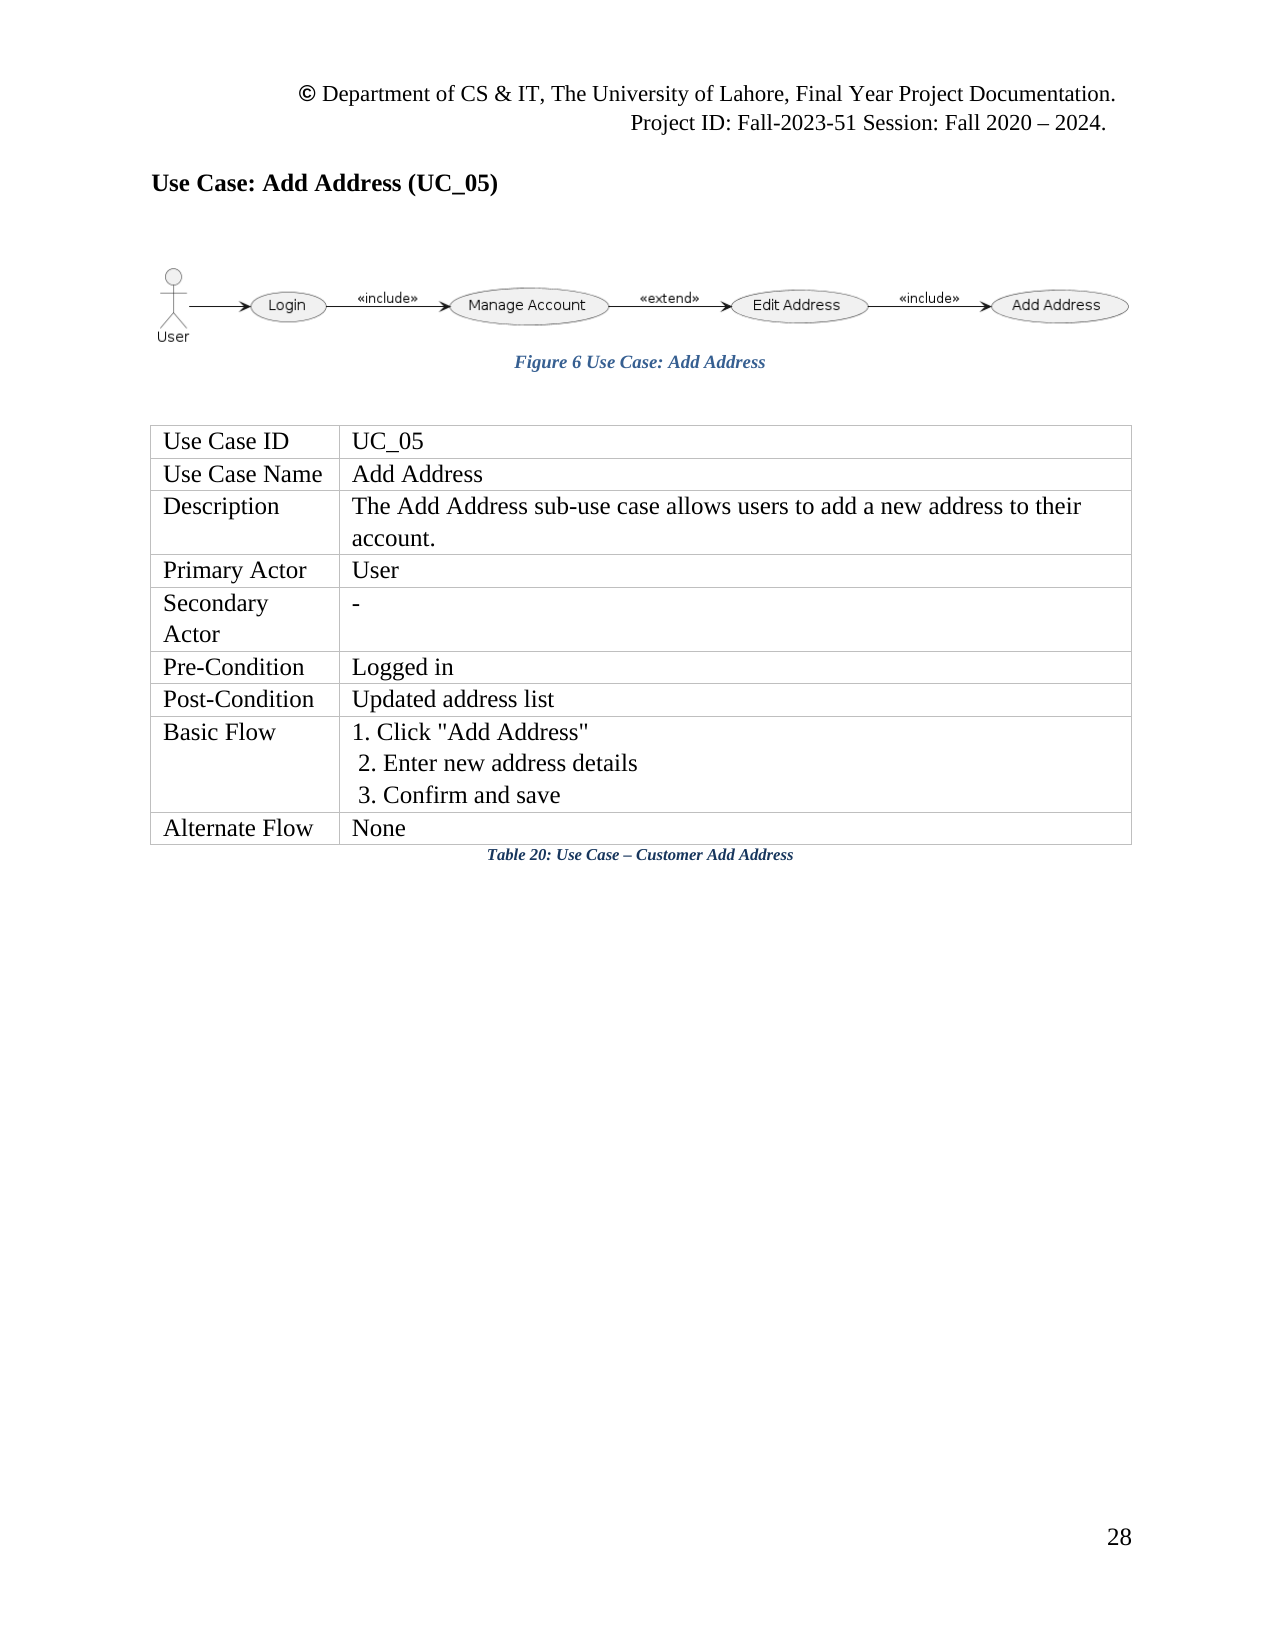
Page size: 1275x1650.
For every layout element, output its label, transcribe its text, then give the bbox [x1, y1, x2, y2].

table_cell Post-Condition [151, 684, 339, 716]
table_cell - [340, 588, 1131, 651]
table_cell Logged in [340, 652, 1131, 683]
table_cell User [340, 555, 1131, 587]
picture [151, 262, 1133, 349]
table_cell 1. Click "Add Address" 2. Enter new address details 3. Confirm and save [340, 717, 1131, 812]
table_header UC_05 [340, 426, 1131, 458]
table_cell Secondary Actor [151, 588, 339, 651]
text Use Case: Add Address (UC_05) [151, 168, 1131, 197]
table_cell Basic Flow [151, 717, 339, 812]
table_cell Pre-Condition [151, 652, 339, 683]
table_cell Use Case Name [151, 459, 339, 490]
table_cell Updated address list [340, 684, 1131, 716]
table_cell Alternate Flow [151, 813, 339, 844]
subtitle Figure 6 Use Case: Add Address [150, 351, 1132, 373]
subtitle Table 20: Use Case – Customer Add Address [150, 845, 1132, 864]
table_cell Description [151, 491, 339, 554]
table_cell Add Address [340, 459, 1131, 490]
table_cell Primary Actor [151, 555, 339, 587]
table_header Use Case ID [151, 426, 339, 458]
table_cell None [340, 813, 1131, 844]
table_cell The Add Address sub-use case allows users to add a new address to their account. [340, 491, 1131, 554]
